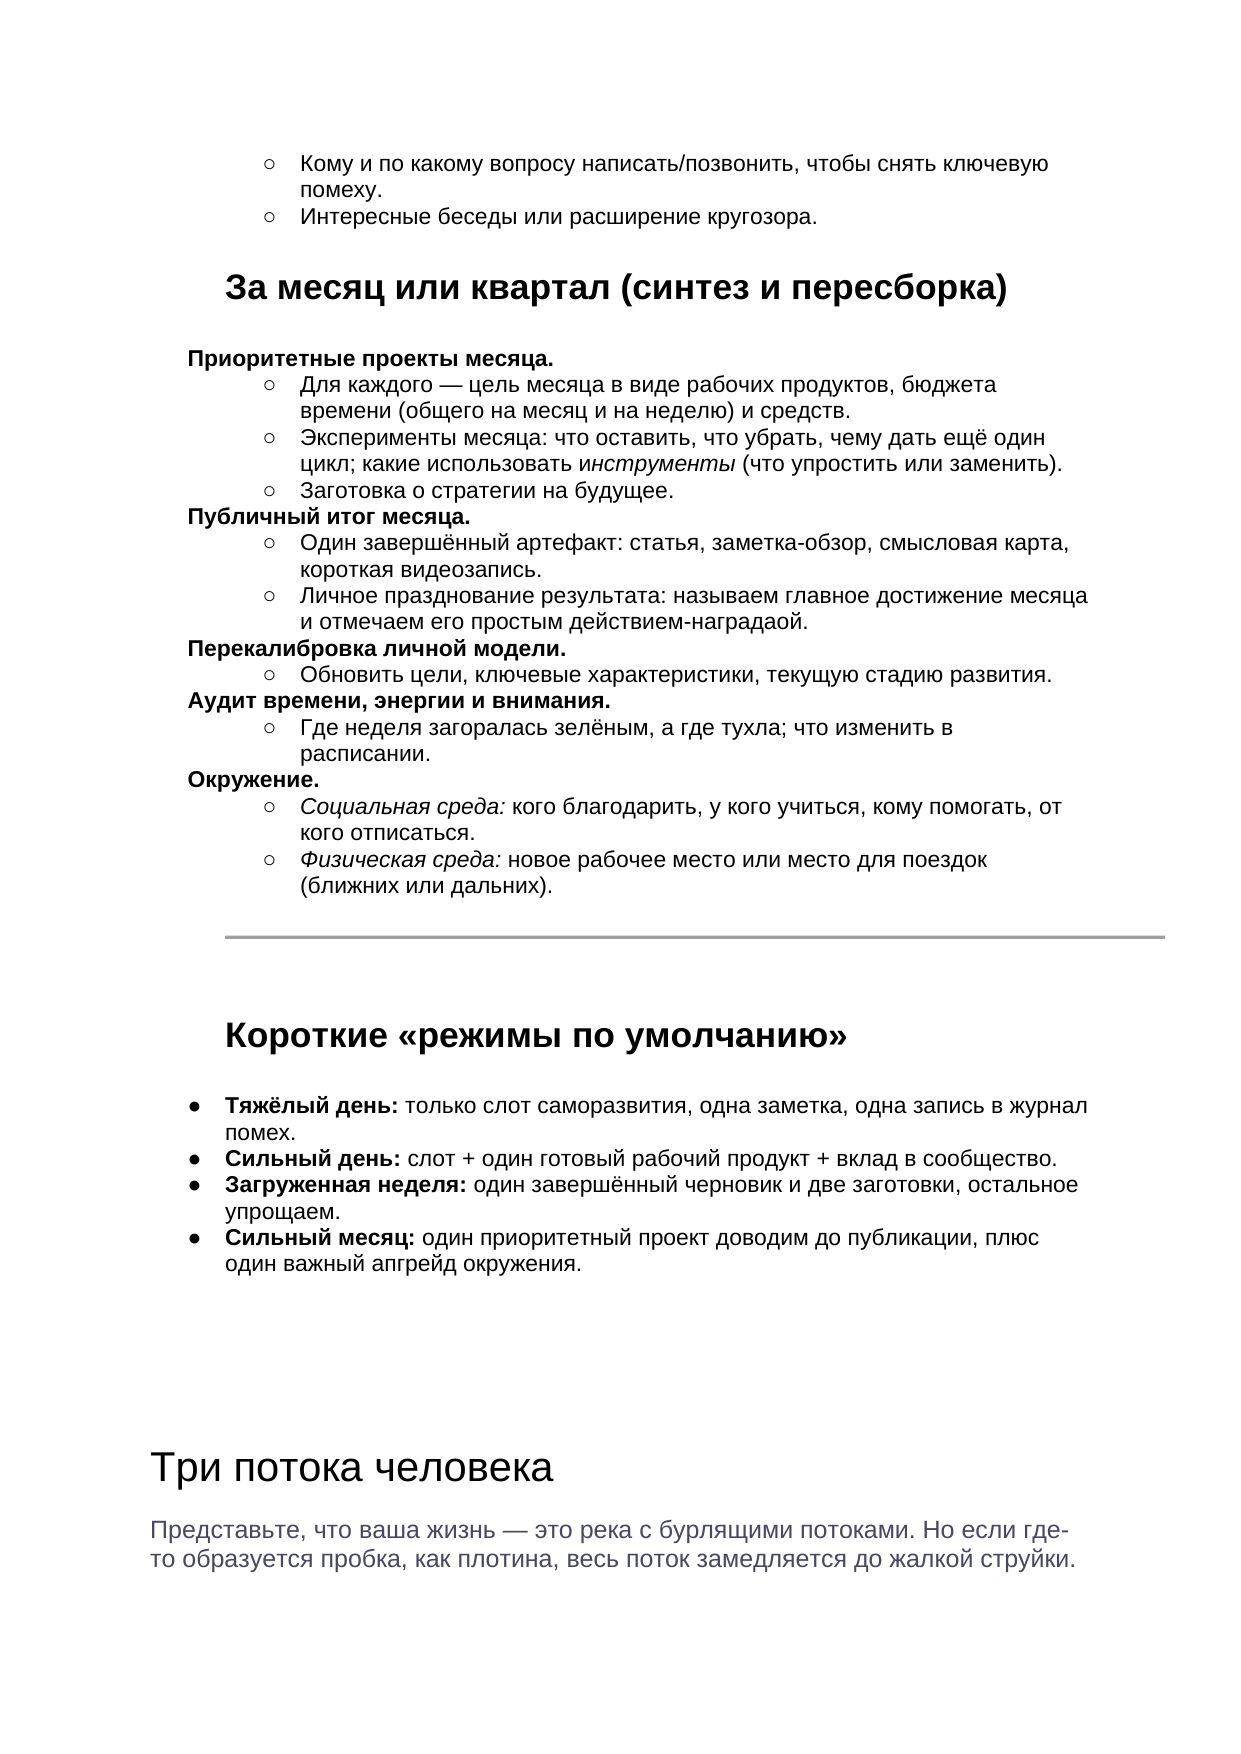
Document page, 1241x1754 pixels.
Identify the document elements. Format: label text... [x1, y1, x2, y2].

list Сильный день: слот + один готовый рабочий продукт + вклад в сообщество. [187, 1145, 1090, 1171]
list Интересные беседы или расширение кругозора. [262, 203, 1090, 229]
list Публичный итог месяца. [187, 503, 1090, 529]
list Сильный месяц: один приоритетный проект доводим до публикации, плюс один важный апгрейд окружения. [187, 1224, 1090, 1277]
list Обновить цели, ключевые характеристики, текущую стадию развития. [262, 661, 1090, 687]
list Перекалибровка личной модели. [187, 635, 1090, 661]
list Заготовка о стратегии на будущее. [262, 477, 1090, 503]
list Загруженная неделя: один завершённый черновик и две заготовки, остальное упрощаем. [187, 1171, 1090, 1224]
list Социальная среда: кого благодарить, у кого учиться, кому помогать, от кого отписаться. [262, 793, 1090, 846]
subtitle Три потока человека [150, 1442, 1090, 1490]
list Где неделя загоралась зелёным, а где тухла; что изменить в расписании. [262, 714, 1090, 766]
list Физическая среда: новое рабочее место или место для поездок (ближних или дальних). [262, 846, 1090, 898]
list Окружение. [187, 766, 1090, 793]
list Для каждого — цель месяца в виде рабочих продуктов, бюджета времени (общего на месяц и на неделю) и средств. [262, 371, 1090, 424]
list Личное празднование результата: называем главное достижение месяца и отмечаем его простым действием‑наградаой. [262, 582, 1090, 635]
list Аудит времени, энергии и внимания. [187, 687, 1090, 714]
subtitle Короткие «режимы по умолчанию» [225, 1014, 1090, 1055]
list Кому и по какому вопросу написать/позвонить, чтобы снять ключевую помеху. [262, 150, 1090, 203]
list Тяжёлый день: только слот саморазвития, одна заметка, одна запись в журнал помех. [187, 1092, 1090, 1145]
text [150, 1515, 1090, 1572]
list Один завершённый артефакт: статья, заметка‑обзор, смысловая карта, короткая видеозапись. [262, 529, 1090, 582]
list Приоритетные проекты месяца. [187, 345, 1090, 371]
list Эксперименты месяца: что оставить, что убрать, чему дать ещё один цикл; какие использовать инструменты (что упростить или заменить). [262, 424, 1090, 477]
subtitle За месяц или квартал (синтез и пересборка) [225, 267, 1090, 307]
